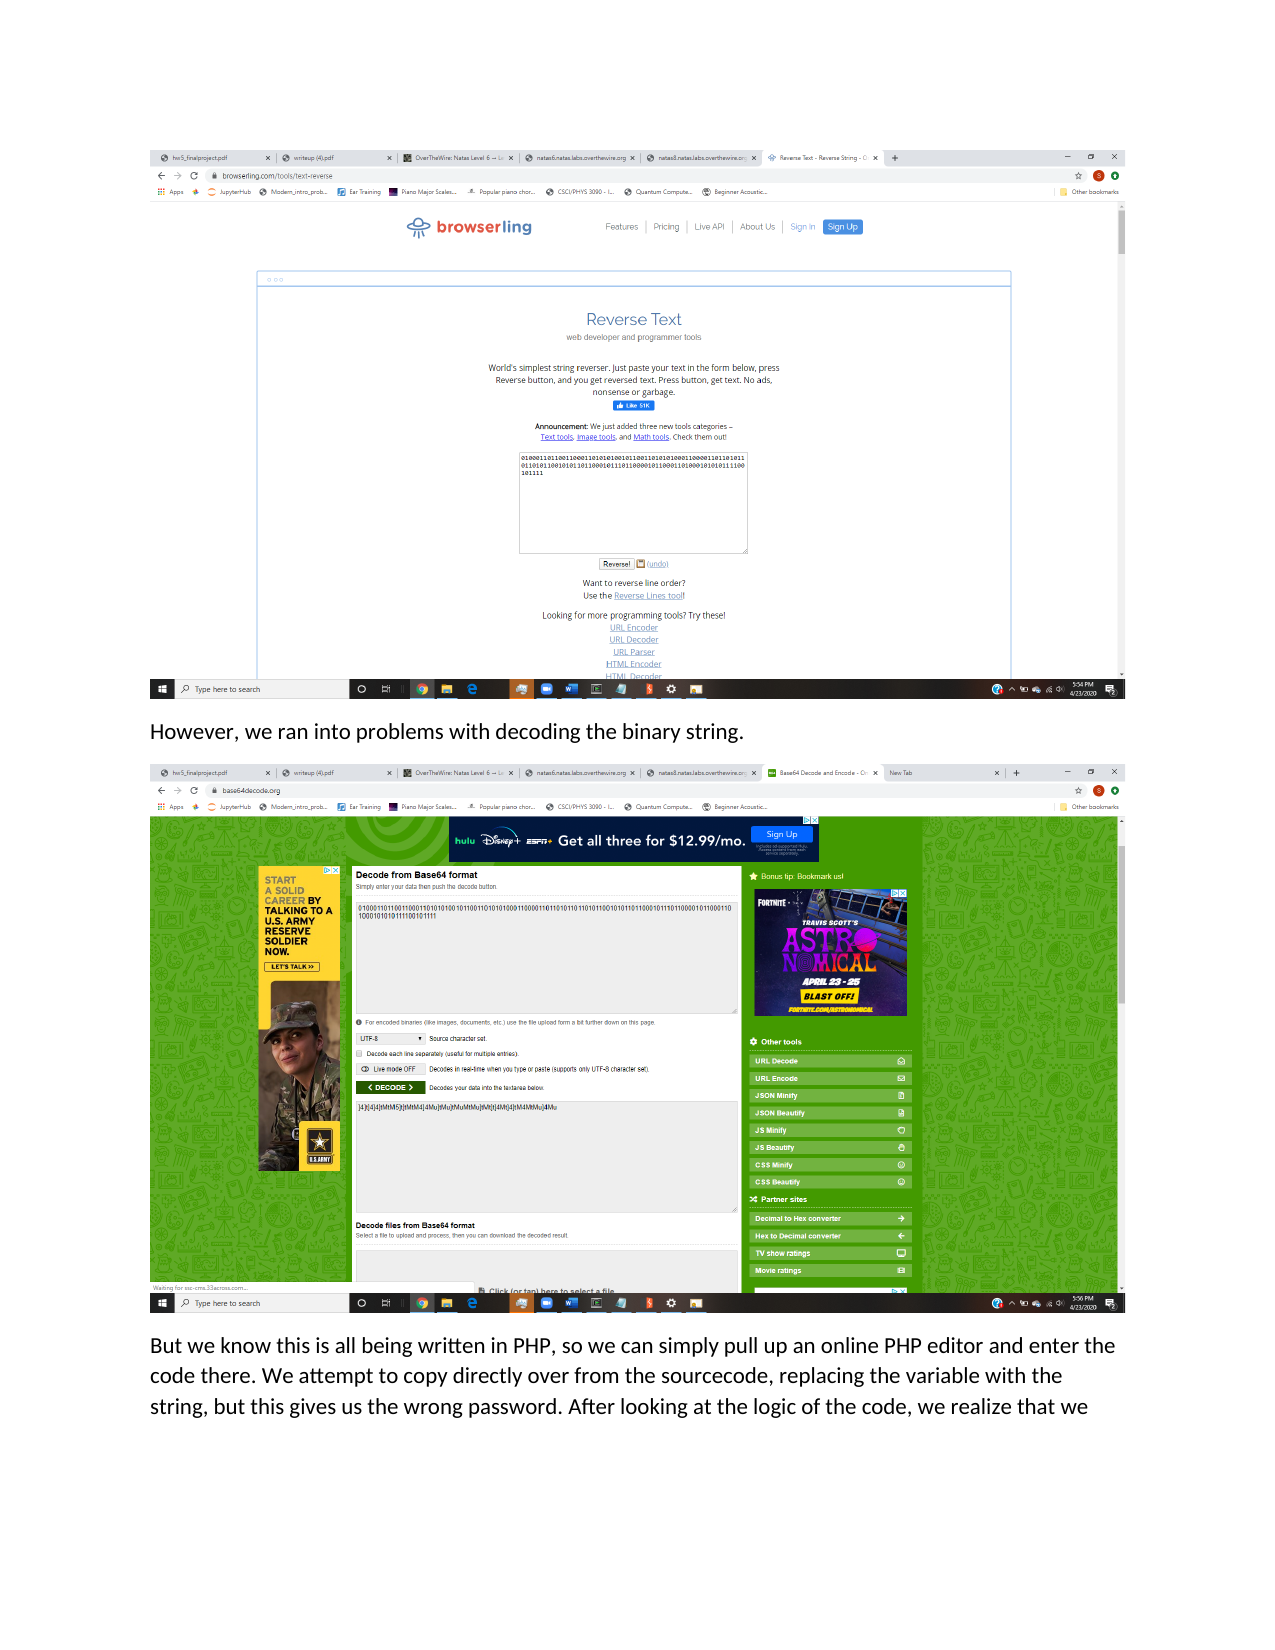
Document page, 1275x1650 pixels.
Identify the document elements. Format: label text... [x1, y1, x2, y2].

picture [150, 150, 1125, 699]
picture [150, 764, 1125, 1313]
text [150, 1331, 1125, 1420]
text However, we ran into problems with decoding the binary string. [150, 717, 1125, 745]
